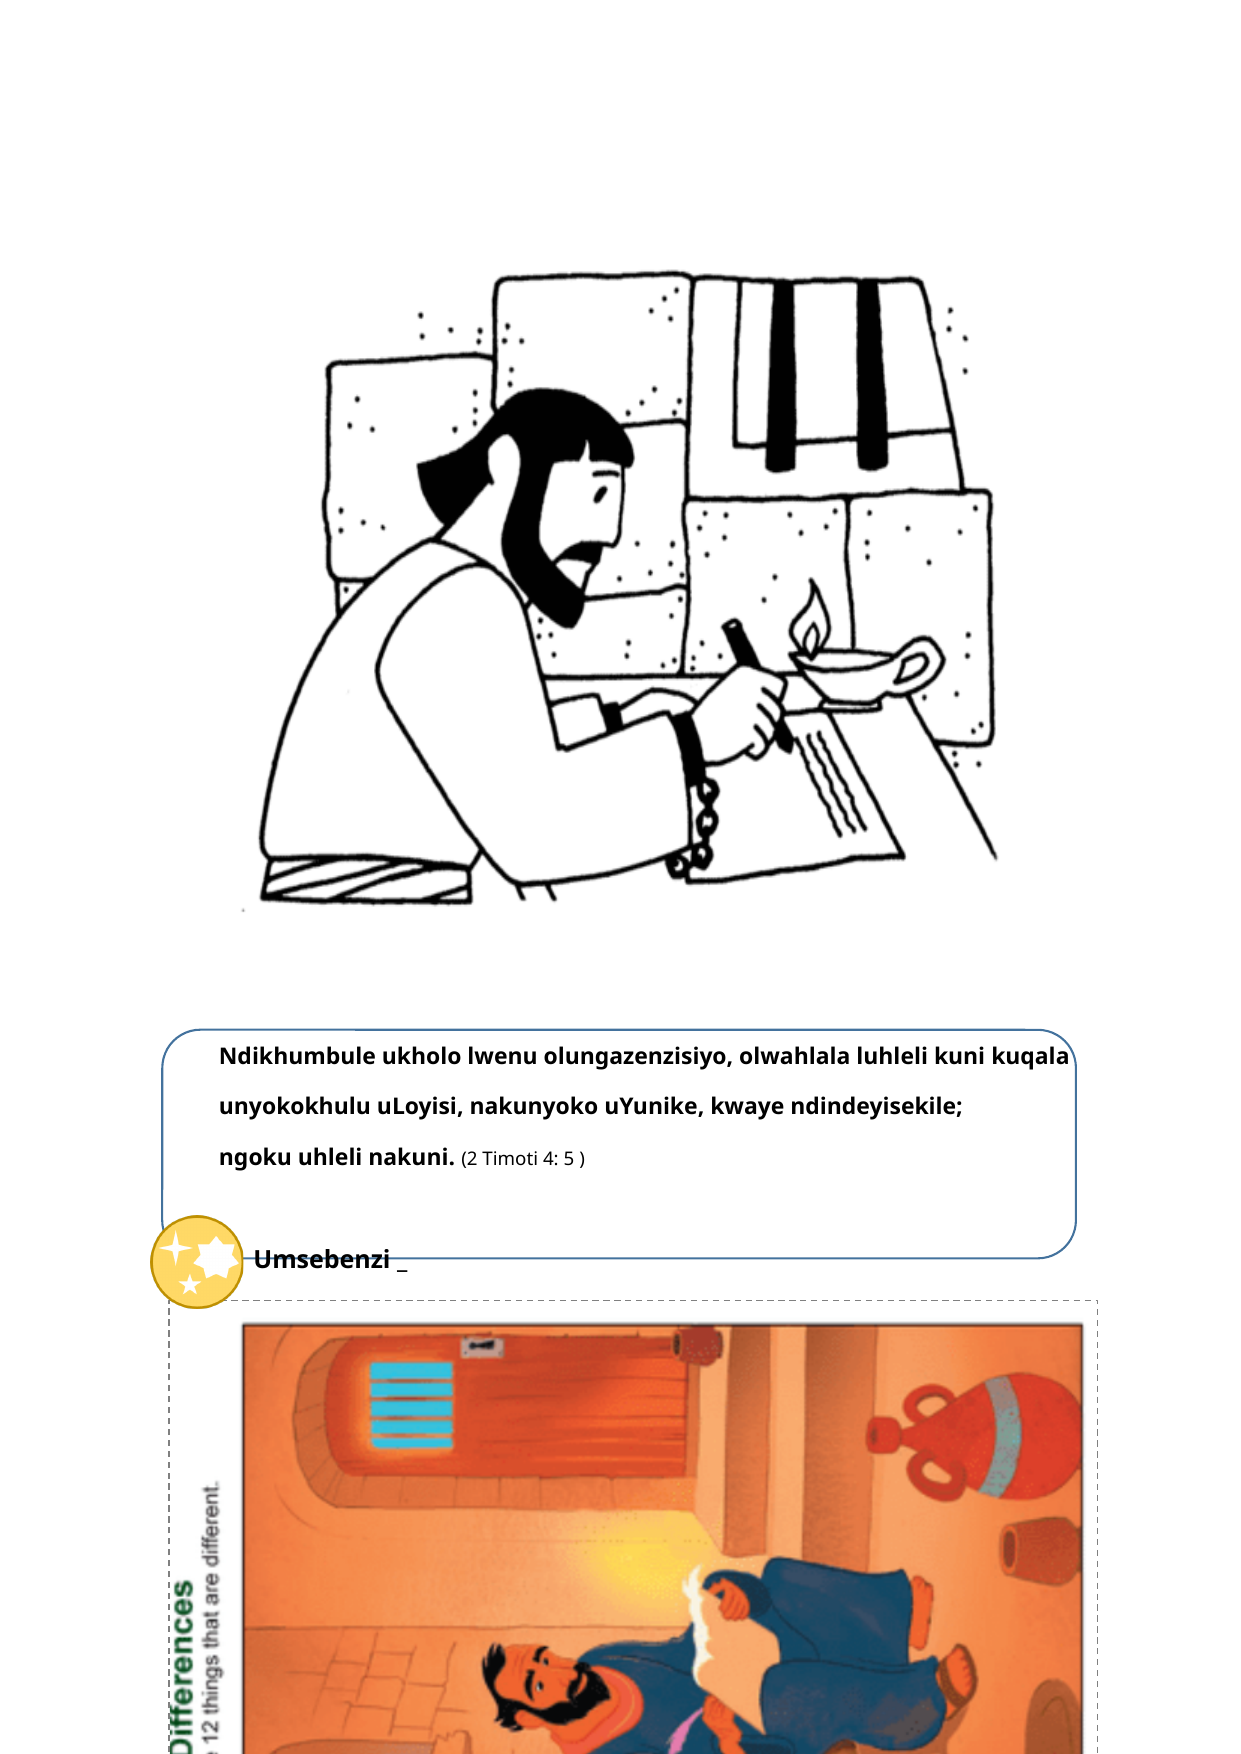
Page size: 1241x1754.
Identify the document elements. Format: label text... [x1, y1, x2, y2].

text Ndikhumbule ukholo lwenu olungazenzisiyo, olwahlala luhleli kuni kuqala [150, 1040, 1090, 1071]
picture [150, 1215, 1097, 1754]
picture [150, 225, 1123, 934]
text Umsebenzi _ [244, 1241, 1090, 1275]
text unyokokhulu uLoyisi, nakunyoko uYunike, kwaye ndindeyisekile; [150, 1090, 1090, 1121]
text ngoku uhleli nakuni. (2 Timoti 4: 5 ) [150, 1141, 1090, 1172]
